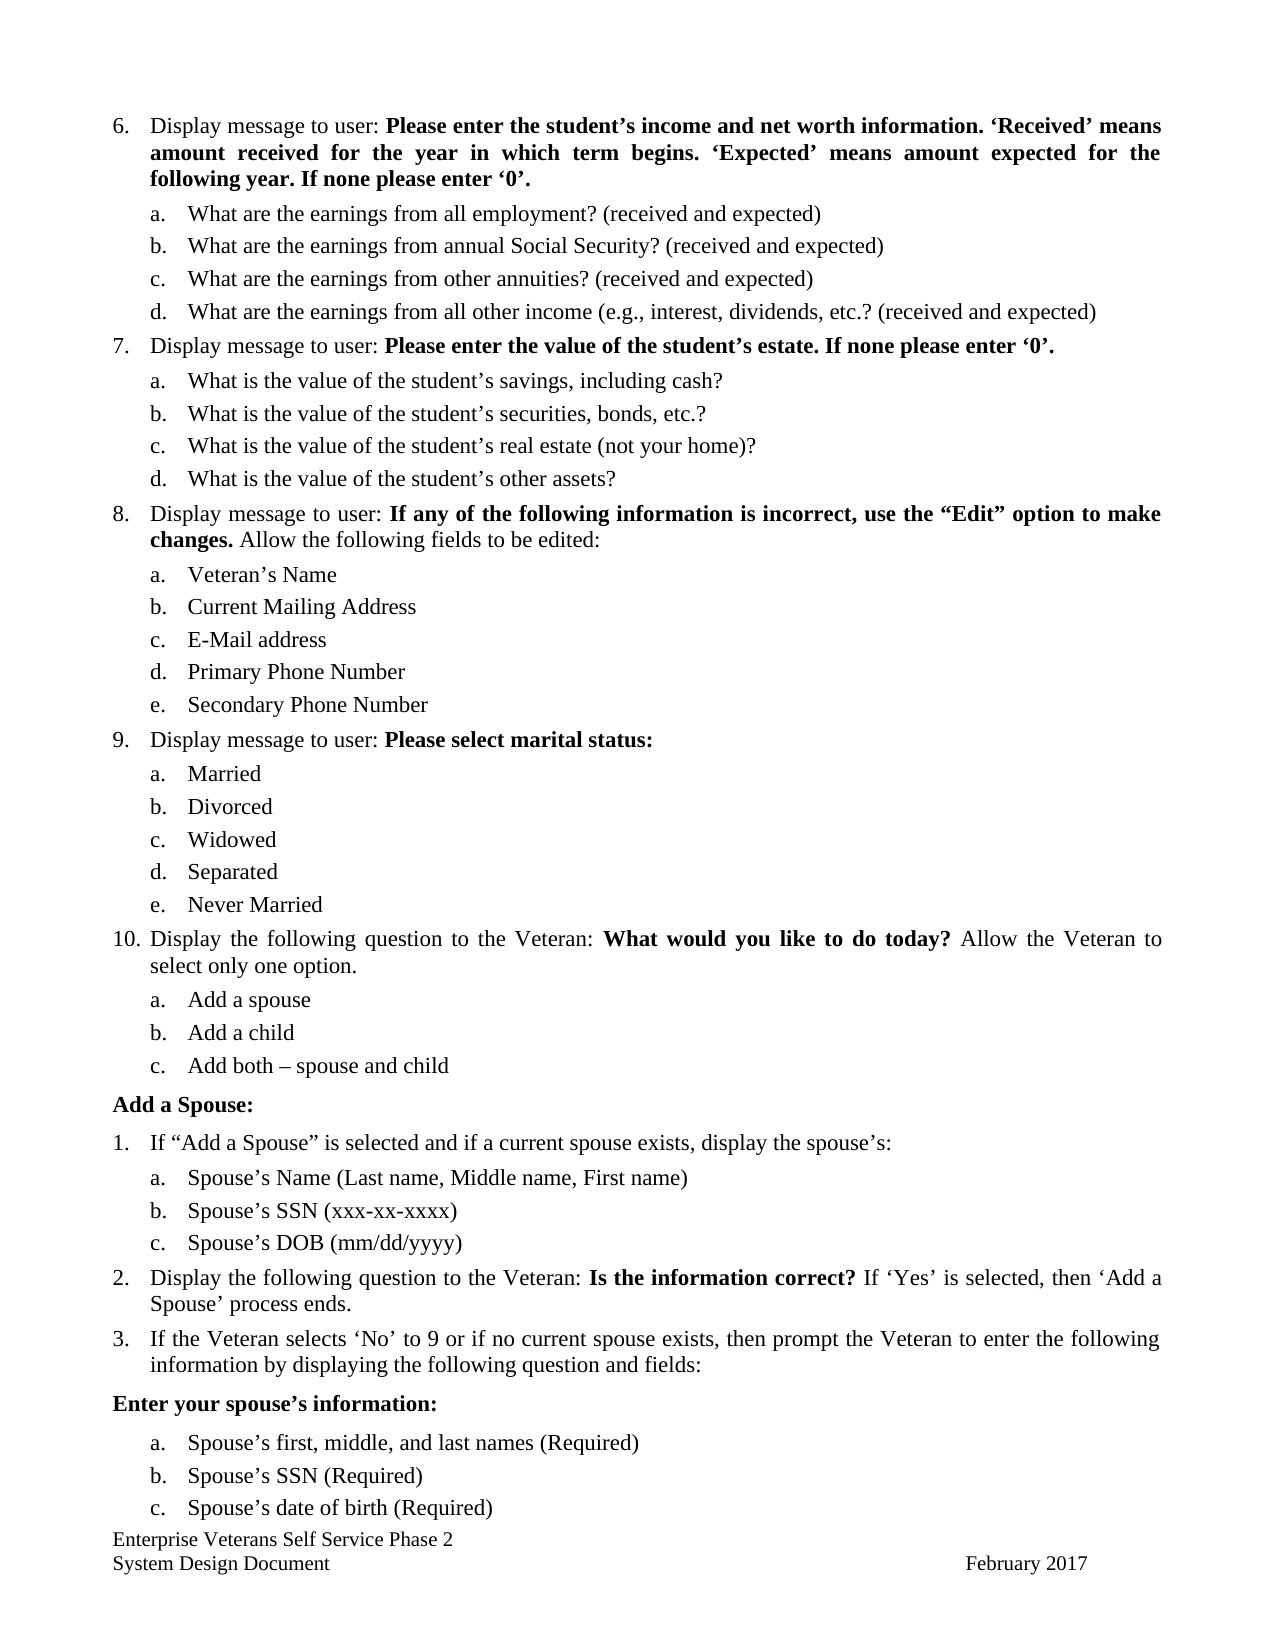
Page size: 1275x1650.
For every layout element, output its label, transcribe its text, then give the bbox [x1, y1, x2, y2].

list Spouse’s DOB (mm/dd/yyyy) [150, 1229, 1162, 1256]
list If “Add a Spouse” is selected and if a current spouse exists, display the spouse’s: [112, 1129, 1162, 1156]
list Never Married [150, 891, 1162, 917]
list Display the following question to the Veteran: What would you like to do today? Allow the Veteran to select only one option. [112, 926, 1162, 978]
list Primary Phone Number [150, 658, 1162, 685]
list What are the earnings from all other income (e.g., interest, dividends, etc.? (received and expected) [150, 298, 1162, 324]
list Display message to user: If any of the following information is incorrect, use the “Edit” option to make changes. Allow the following fields to be edited: [112, 499, 1162, 552]
list What is the value of the student’s real estate (not your home)? [150, 432, 1162, 459]
list What is the value of the student’s securities, bonds, etc.? [150, 400, 1162, 426]
list Display message to user: Please enter the student’s income and net worth information. ‘Received’ means amount received for the year in which term begins. ‘Expected’ means amount expected for the following year. If none please enter ‘0’. [112, 112, 1162, 192]
list Secondary Phone Number [150, 691, 1162, 717]
list Veteran’s Name [150, 561, 1162, 587]
text Add a Spouse: [112, 1091, 1162, 1117]
list Divorced [150, 793, 1162, 819]
list Add both – spouse and child [150, 1052, 1162, 1078]
list Married [150, 760, 1162, 787]
list Add a child [150, 1019, 1162, 1046]
list E-Mail address [150, 626, 1162, 652]
list If the Veteran selects ‘No’ to 9 or if no current spouse exists, then prompt the Veteran to enter the following information by displaying the following question and fields: [112, 1325, 1162, 1378]
list Display the following question to the Veteran: Is the information correct? If ‘Yes’ is selected, then ‘Add a Spouse’ process ends. [112, 1264, 1162, 1317]
list What are the earnings from all employment? (received and expected) [150, 200, 1162, 226]
list Spouse’s date of birth (Required) [150, 1494, 1162, 1521]
list Display message to user: Please enter the value of the student’s estate. If none please enter ‘0’. [112, 332, 1162, 359]
list Spouse’s first, middle, and last names (Required) [150, 1429, 1162, 1456]
list What is the value of the student’s other assets? [150, 465, 1162, 491]
list Display message to user: Please select marital status: [112, 726, 1162, 752]
list Widowed [150, 826, 1162, 852]
list Spouse’s SSN (Required) [150, 1462, 1162, 1488]
list What are the earnings from other annuities? (received and expected) [150, 265, 1162, 291]
list Current Mailing Address [150, 593, 1162, 619]
list Add a spouse [150, 987, 1162, 1013]
list What are the earnings from annual Social Security? (received and expected) [150, 232, 1162, 259]
list What is the value of the student’s savings, including cash? [150, 367, 1162, 393]
list Spouse’s SSN (xxx-xx-xxxx) [150, 1197, 1162, 1223]
list Separated [150, 858, 1162, 884]
list Spouse’s Name (Last name, Middle name, First name) [150, 1164, 1162, 1191]
text Enter your spouse’s information: [112, 1390, 1162, 1417]
